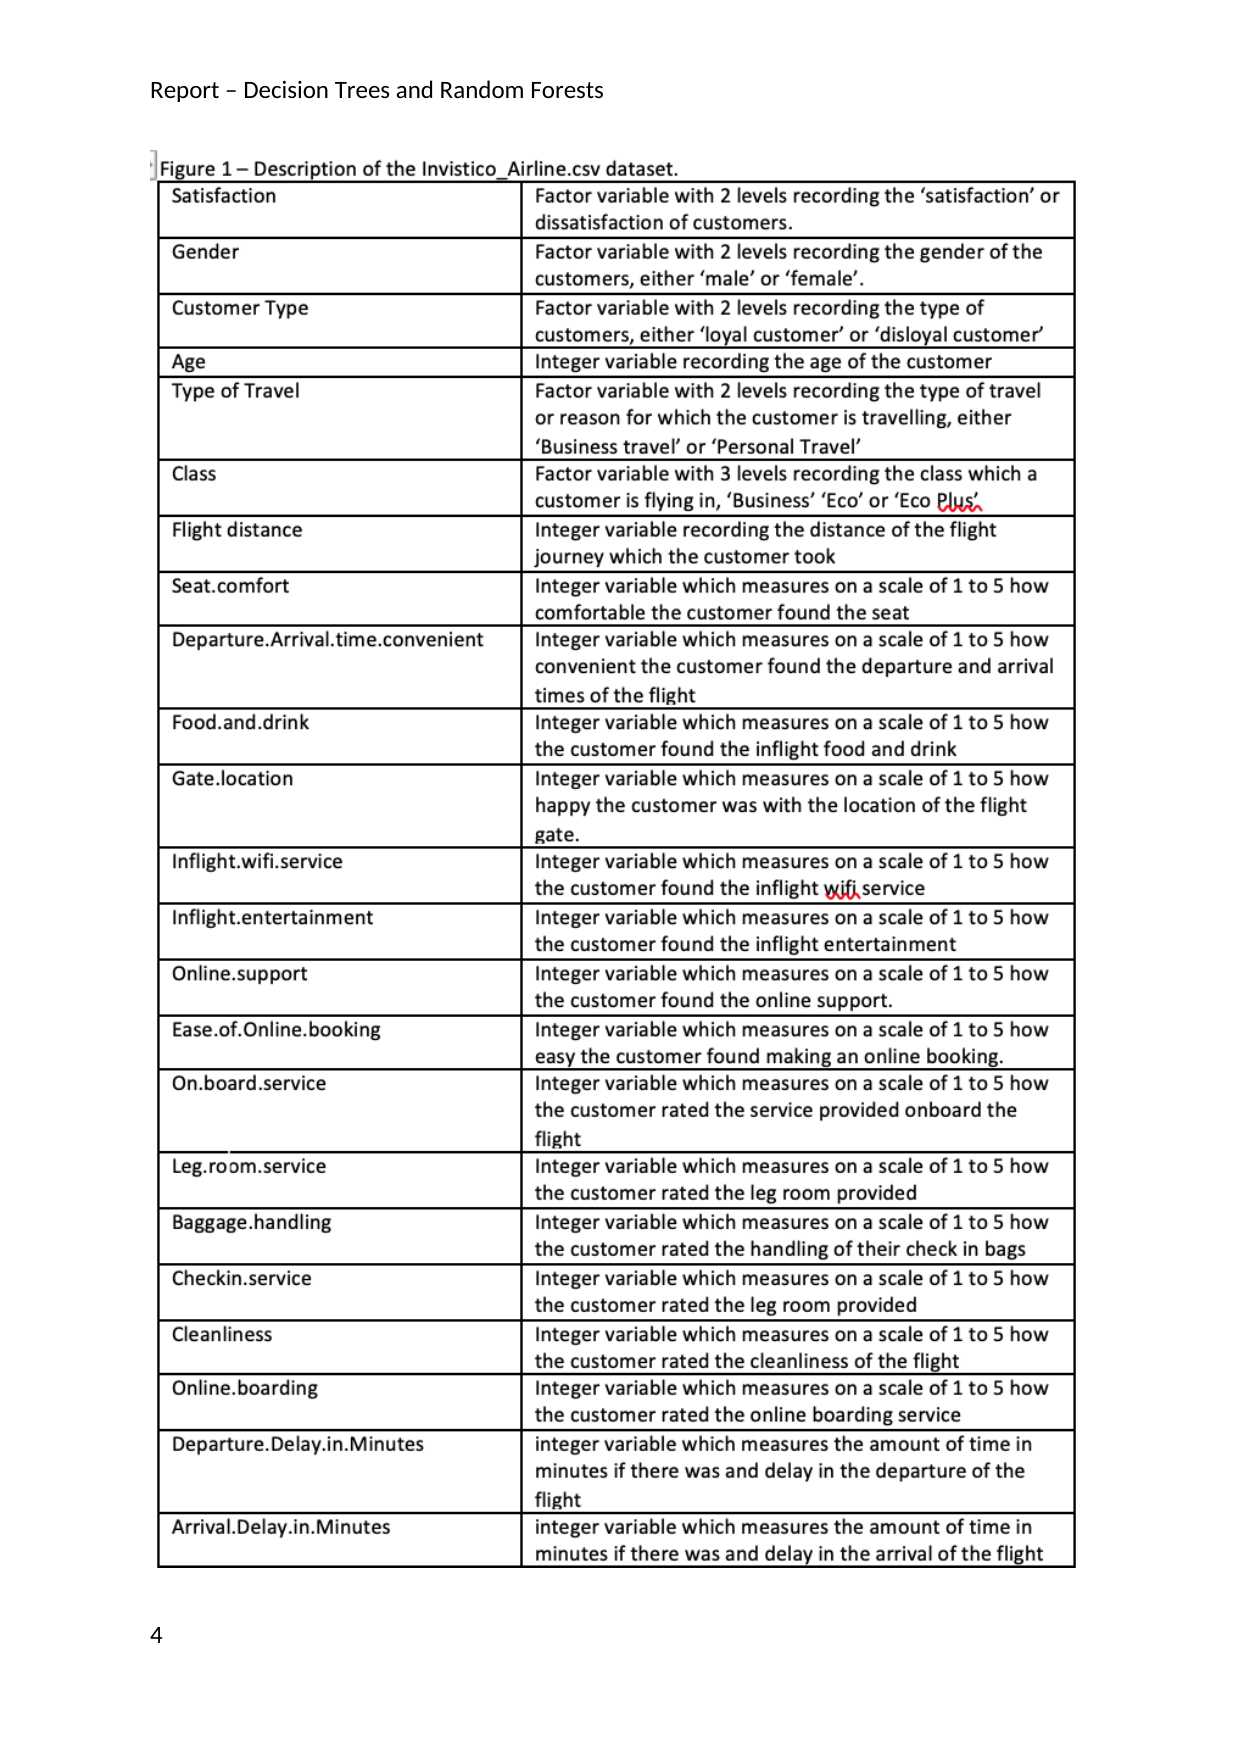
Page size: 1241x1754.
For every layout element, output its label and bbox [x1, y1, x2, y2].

picture [150, 150, 1093, 1568]
